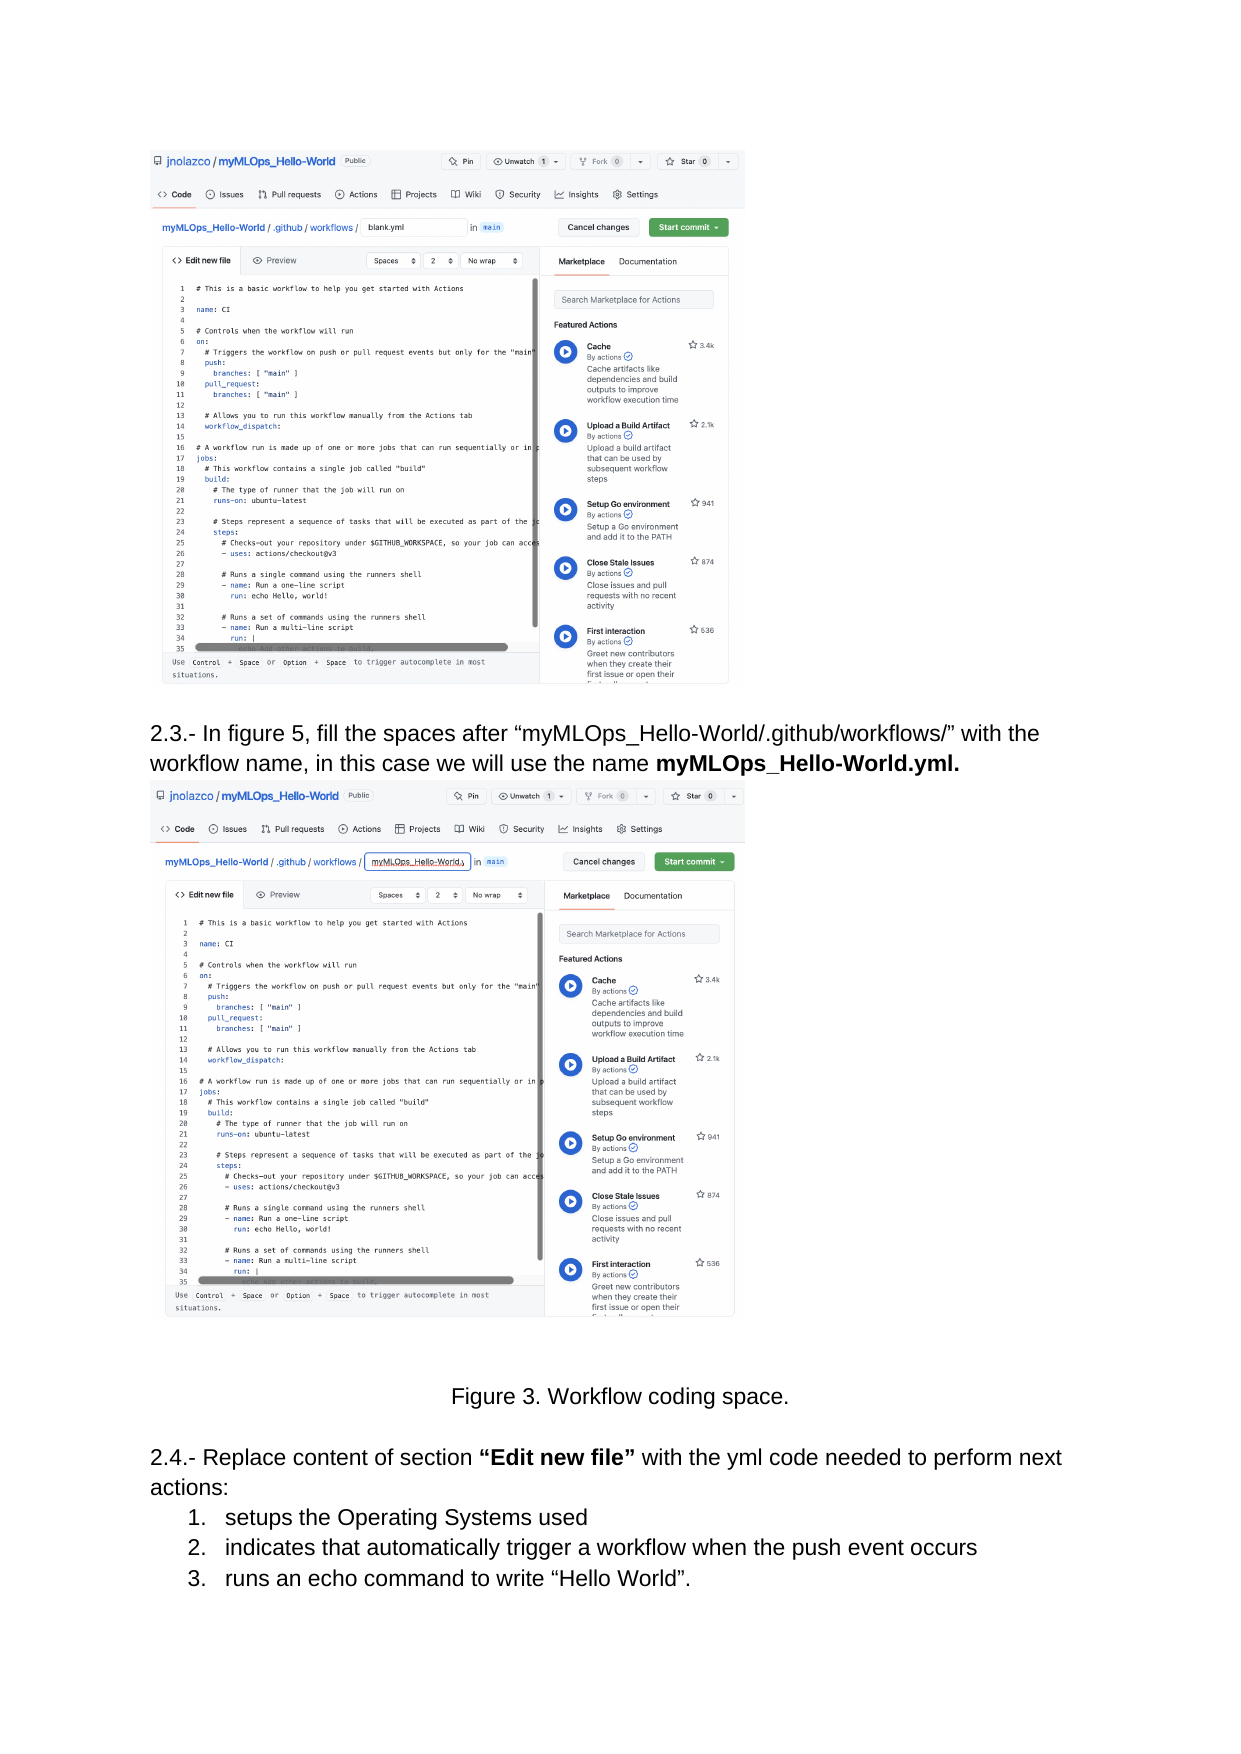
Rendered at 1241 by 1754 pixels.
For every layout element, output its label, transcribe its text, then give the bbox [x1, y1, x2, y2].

picture [150, 150, 745, 686]
text Figure 3. Workflow coding space. [150, 1383, 1090, 1410]
list runs an echo command to write “Hello World”. [187, 1564, 1090, 1591]
text 2.3.- In figure 5, fill the spaces after “myMLOps_Hello-World/.github/workflows/” with the workflow name, in this case we will use the name myMLOps_Hello-World.yml. [150, 720, 1090, 776]
text 2.4.- Replace content of section “Edit new file” with the yml code needed to perform next actions: [150, 1444, 1090, 1500]
list indicates that automatically trigger a workflow when the push event occurs [187, 1534, 1090, 1561]
list setups the Operating Systems used [187, 1504, 1090, 1531]
picture [150, 780, 745, 1319]
